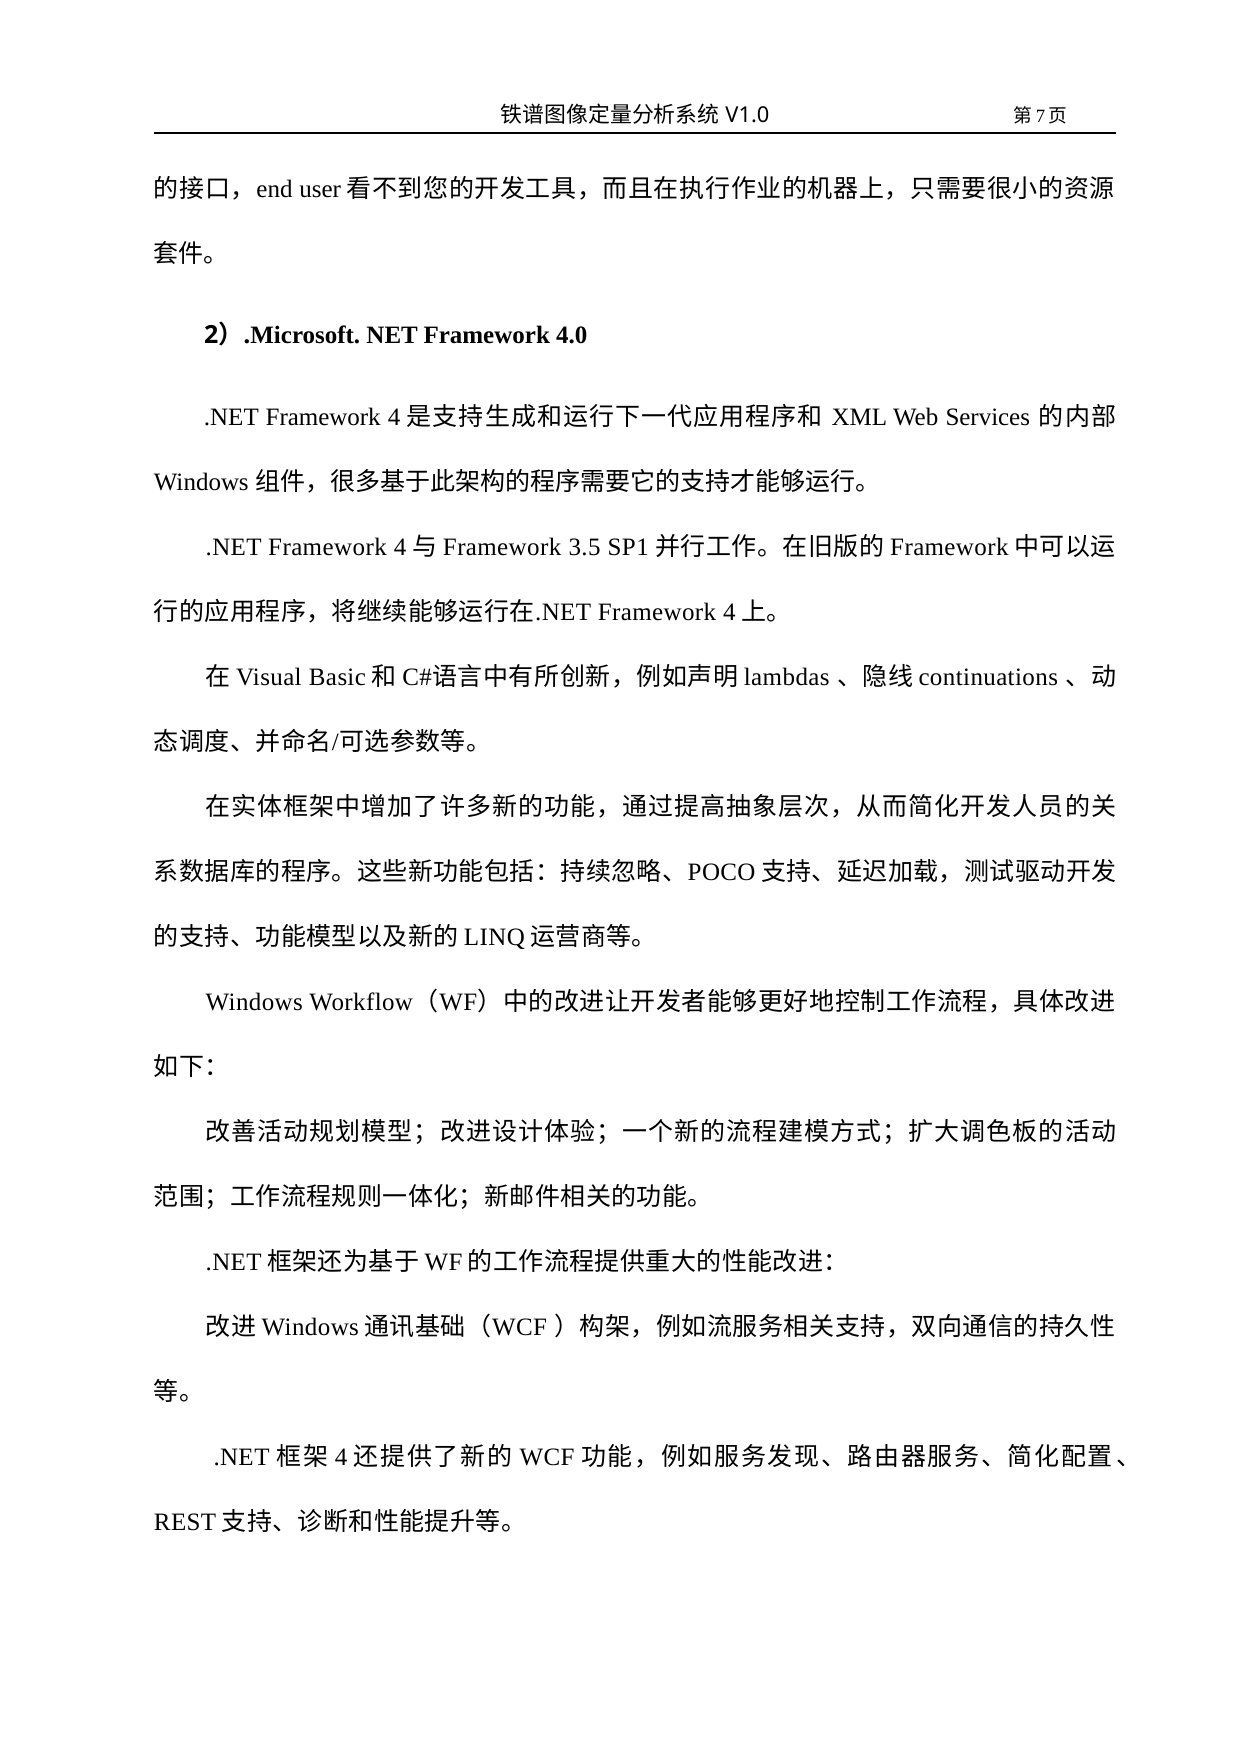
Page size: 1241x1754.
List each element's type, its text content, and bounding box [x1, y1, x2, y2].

text .NET框架还为基于WF的工作流程提供重大的性能改进： [154, 1227, 1116, 1292]
text 2）.Microsoft. NET Framework 4.0 [154, 301, 1116, 366]
text Windows Workflow（WF）中的改进让开发者能够更好地控制工作流程，具体改进如下： [154, 967, 1116, 1097]
text .NET Framework 4是支持生成和运行下一代应用程序和 XML Web Services 的内部 Windows 组件，很多基于此架构的程序需要它的支持才能够运行。 [154, 382, 1116, 512]
text 在Visual Basic和C#语言中有所创新，例如声明lambdas 、隐线continuations 、动态调度、并命名/可选参数等。 [154, 642, 1116, 772]
text 在实体框架中增加了许多新的功能，通过提高抽象层次，从而简化开发人员的关系数据库的程序。这些新功能包括：持续忽略、POCO支持、延迟加载，测试驱动开发的支持、功能模型以及新的LINQ运营商等。 [154, 772, 1116, 967]
text 改善活动规划模型；改进设计体验；一个新的流程建模方式；扩大调色板的活动范围；工作流程规则一体化；新邮件相关的功能。 [154, 1097, 1116, 1227]
text 改进Windows通讯基础（WCF ）构架，例如流服务相关支持，双向通信的持久性等。 [154, 1292, 1116, 1422]
text .NET框架4还提供了新的WCF功能，例如服务发现、路由器服务、简化配置、REST支持、诊断和性能提升等。 [154, 1422, 1116, 1552]
text .NET Framework 4与Framework 3.5 SP1并行工作。在旧版的Framework中可以运行的应用程序，将继续能够运行在.NET Framework 4上。 [154, 512, 1116, 642]
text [154, 154, 1116, 284]
